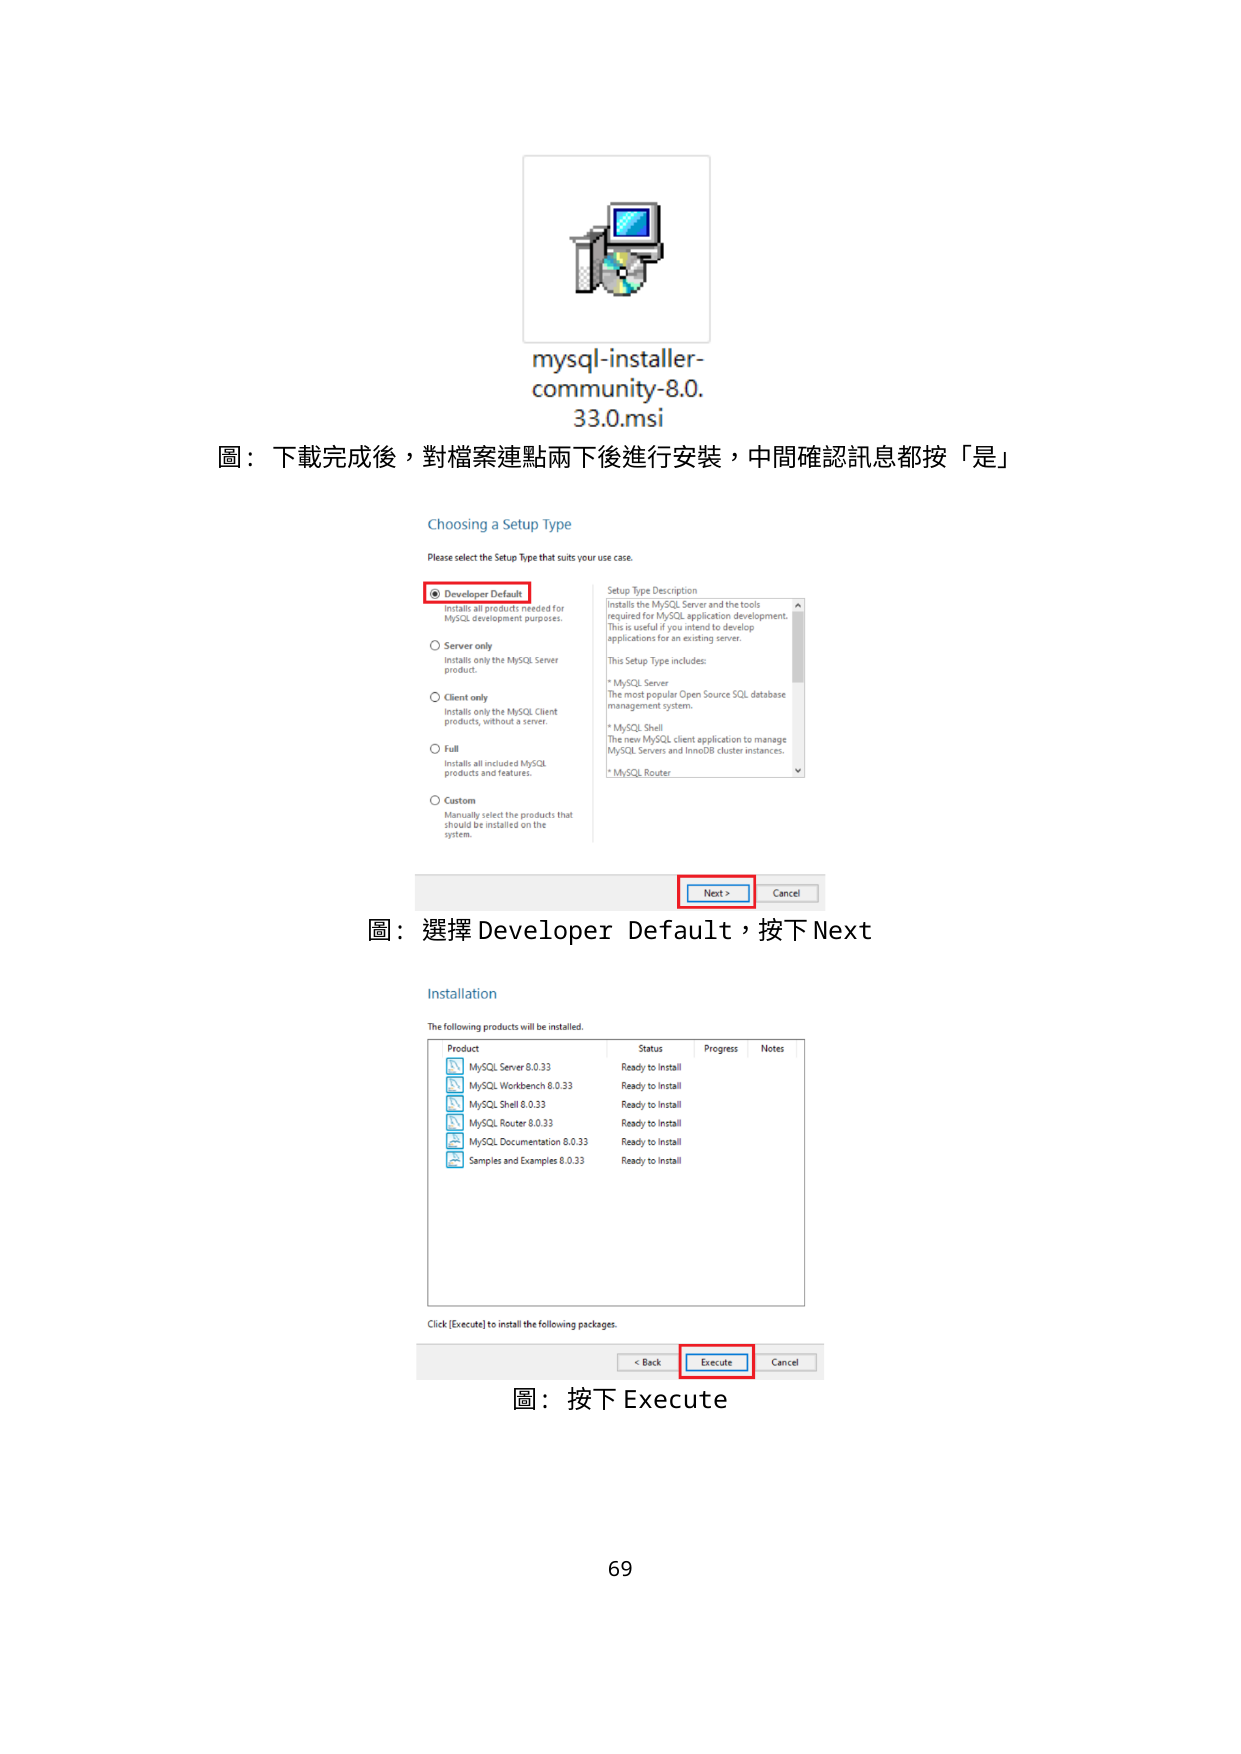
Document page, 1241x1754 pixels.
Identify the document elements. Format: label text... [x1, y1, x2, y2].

text 圖: 按下 Execute [187, 1380, 1053, 1416]
picture [414, 507, 826, 911]
picture [496, 150, 744, 438]
text 圖: 選擇 Developer Default，按下Next [187, 911, 1053, 947]
text 圖: 下載完成後，對檔案連點兩下後進行安裝，中間確認訊息都按「是」 [187, 437, 1053, 474]
picture [416, 981, 825, 1380]
